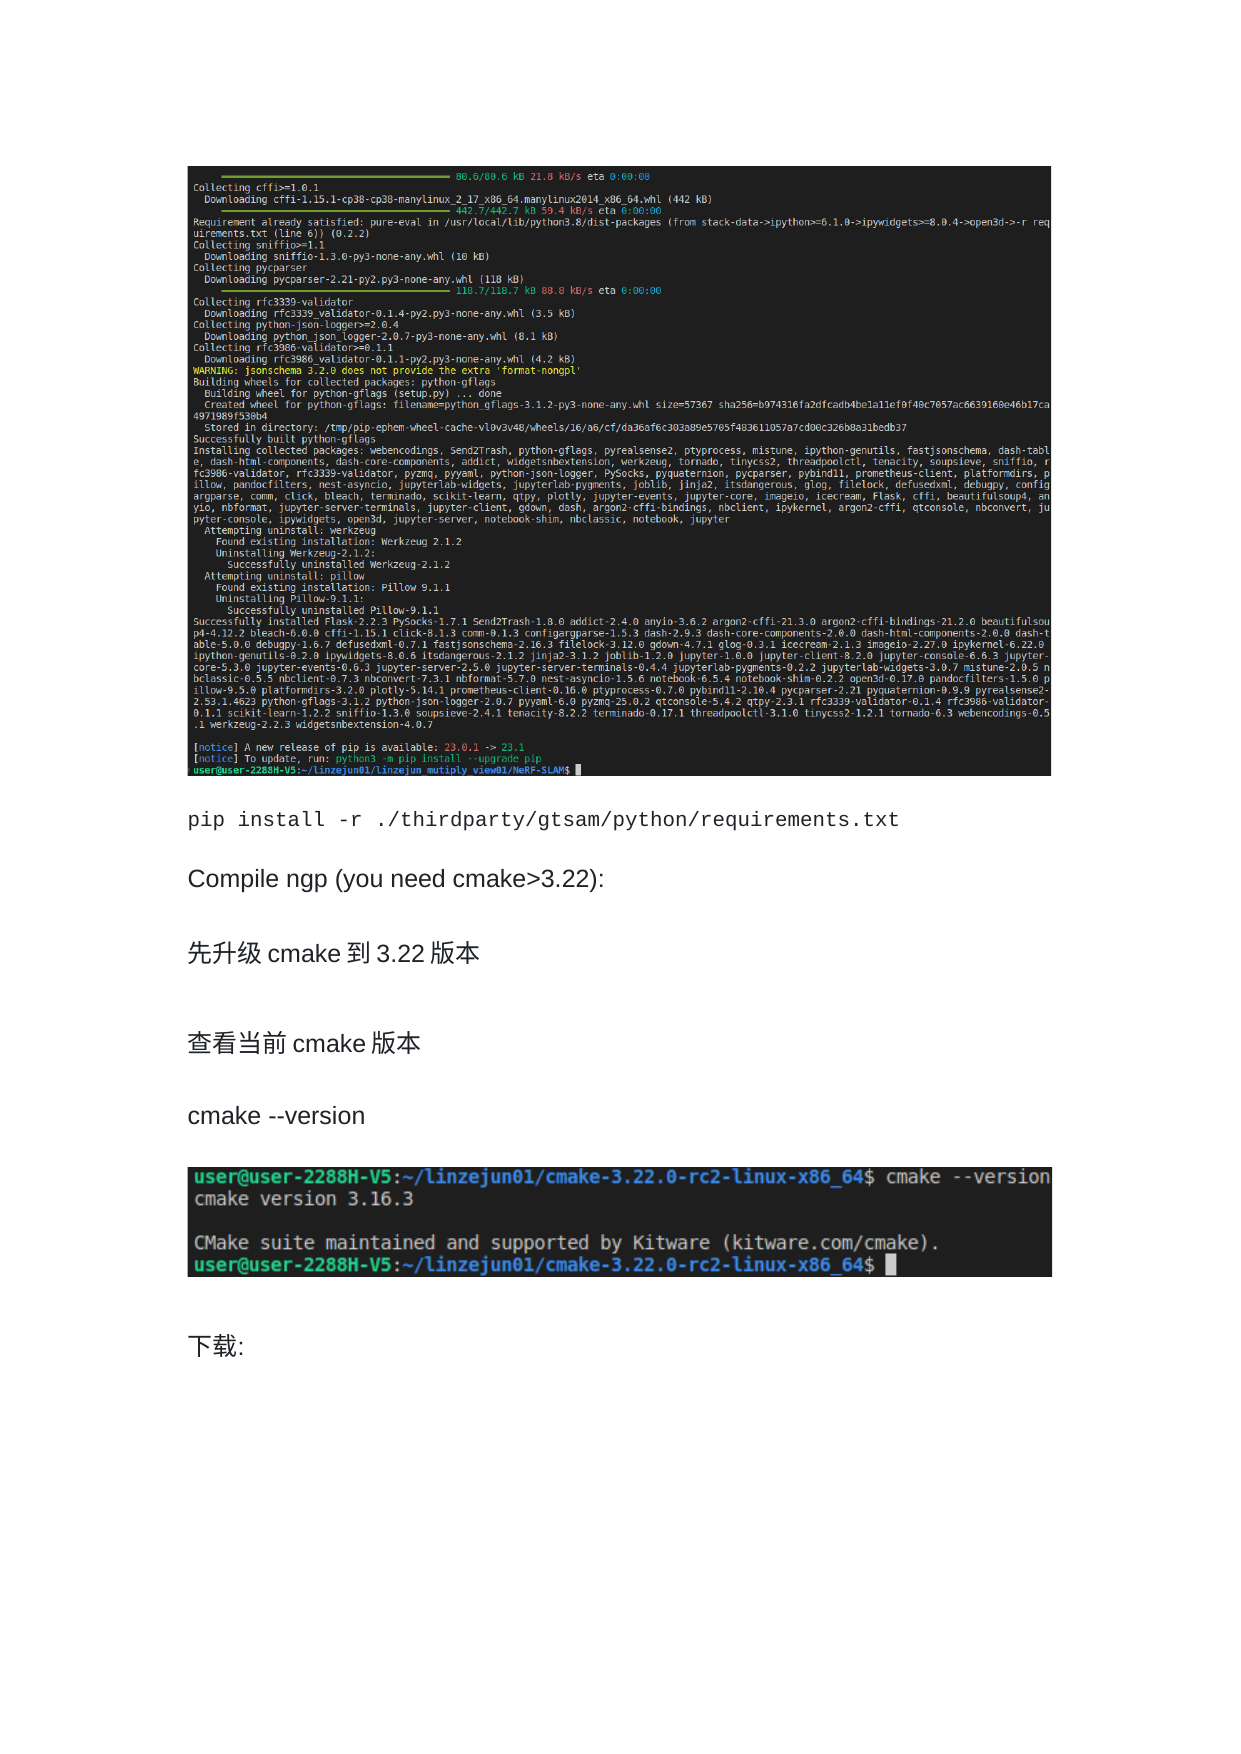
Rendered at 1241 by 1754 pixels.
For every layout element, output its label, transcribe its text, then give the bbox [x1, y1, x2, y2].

text 先升级cmake到3.22版本 [187, 919, 1053, 984]
text 下载: [187, 1312, 1053, 1377]
text 查看当前cmake版本 [187, 1009, 1053, 1074]
text pip install -r ./thirdparty/gtsam/python/requirements.txt [187, 804, 1053, 837]
text Compile ngp (you need cmake>3.22): [187, 862, 1053, 894]
picture [187, 1167, 1053, 1277]
picture [187, 166, 1052, 776]
text cmake --version [187, 1099, 1053, 1132]
